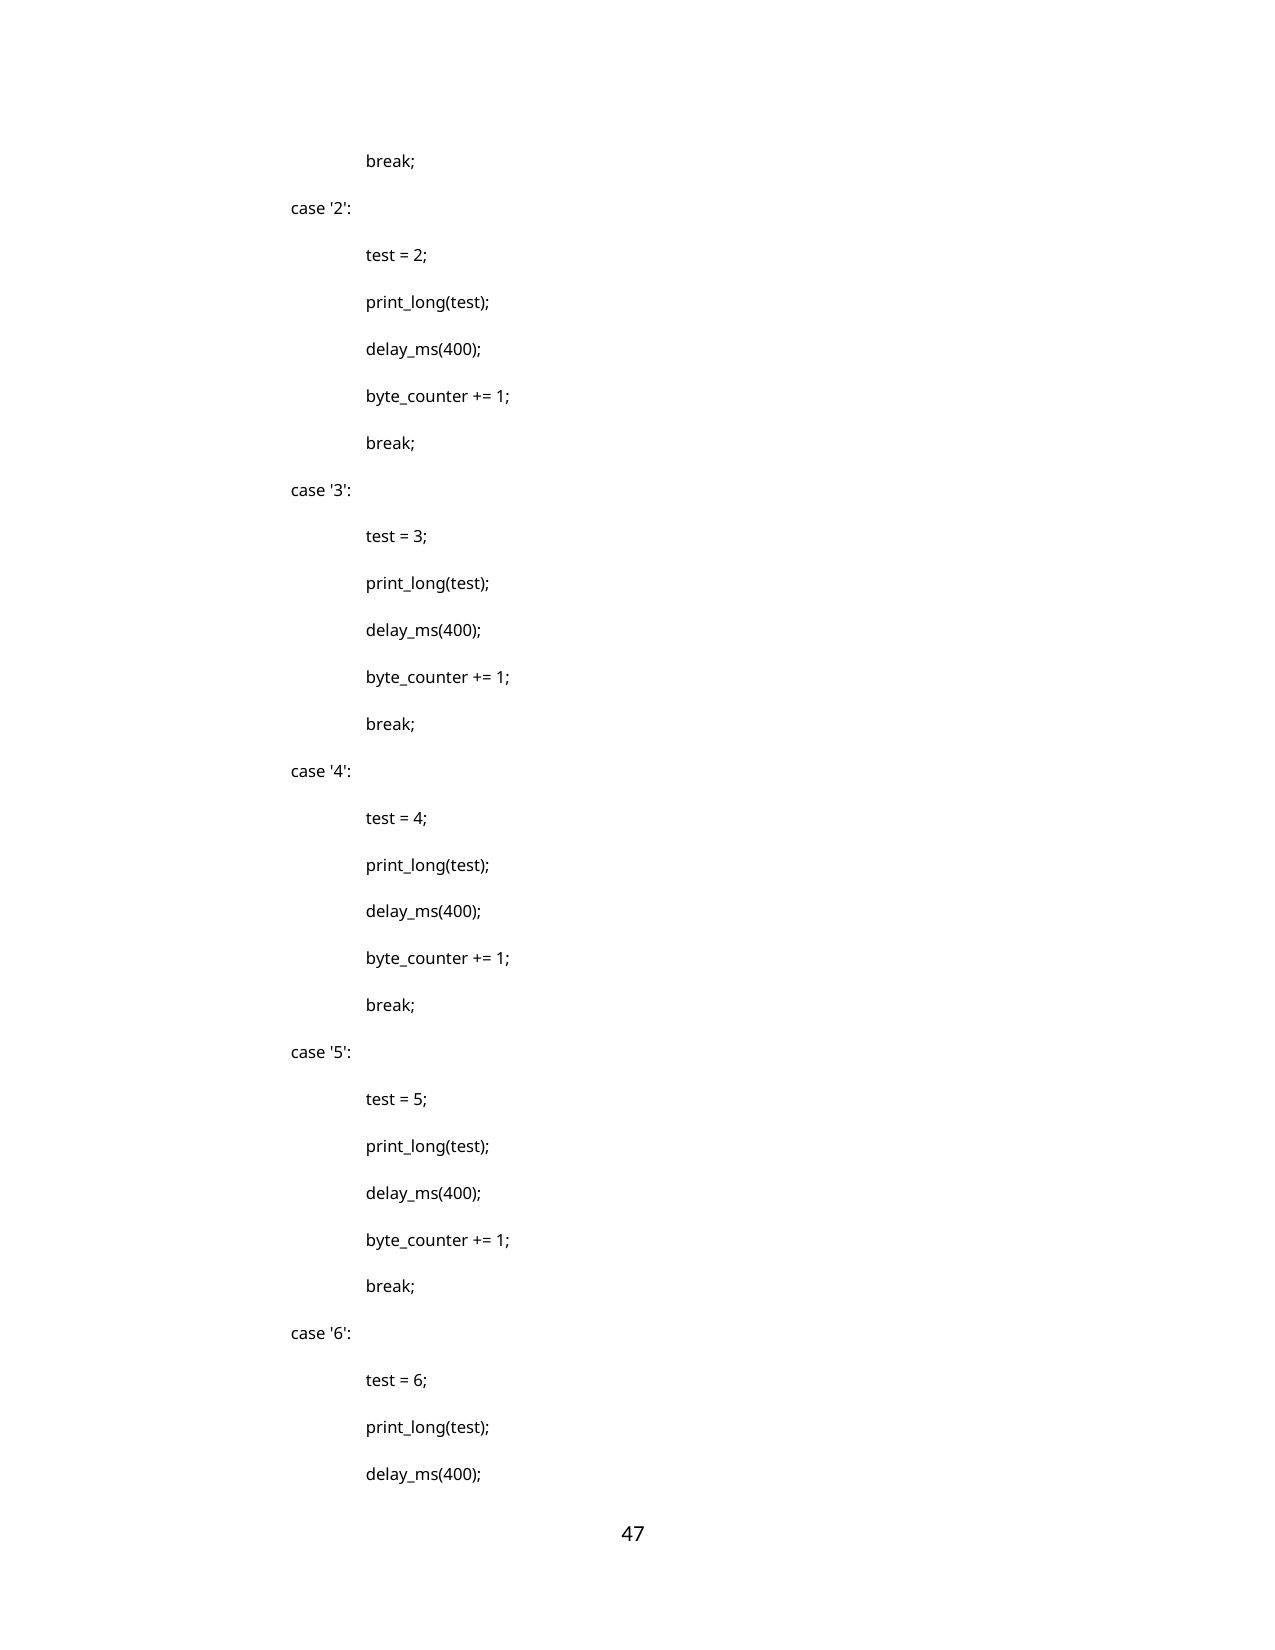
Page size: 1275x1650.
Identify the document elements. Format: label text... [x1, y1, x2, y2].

text case '3': [141, 478, 1125, 501]
text print_long(test); [141, 1416, 1125, 1438]
text break; [141, 1275, 1125, 1298]
text break; [141, 994, 1125, 1016]
text case '4': [141, 759, 1125, 782]
text delay_ms(400); [141, 1462, 1125, 1485]
text test = 5; [141, 1087, 1125, 1110]
text print_long(test); [141, 853, 1125, 876]
text print_long(test); [141, 291, 1125, 313]
text test = 4; [141, 806, 1125, 829]
text byte_counter += 1; [141, 947, 1125, 969]
text case '6': [141, 1322, 1125, 1344]
text break; [141, 712, 1125, 735]
text print_long(test); [141, 1134, 1125, 1157]
text print_long(test); [141, 572, 1125, 594]
text byte_counter += 1; [141, 1228, 1125, 1251]
text case '2': [141, 197, 1125, 219]
text break; [141, 431, 1125, 454]
text delay_ms(400); [141, 619, 1125, 641]
text break; [141, 150, 1125, 173]
text test = 6; [141, 1369, 1125, 1391]
text delay_ms(400); [141, 337, 1125, 360]
text test = 3; [141, 525, 1125, 548]
text byte_counter += 1; [141, 384, 1125, 407]
text test = 2; [141, 244, 1125, 266]
text delay_ms(400); [141, 900, 1125, 923]
text byte_counter += 1; [141, 666, 1125, 688]
text case '5': [141, 1041, 1125, 1063]
text delay_ms(400); [141, 1181, 1125, 1204]
